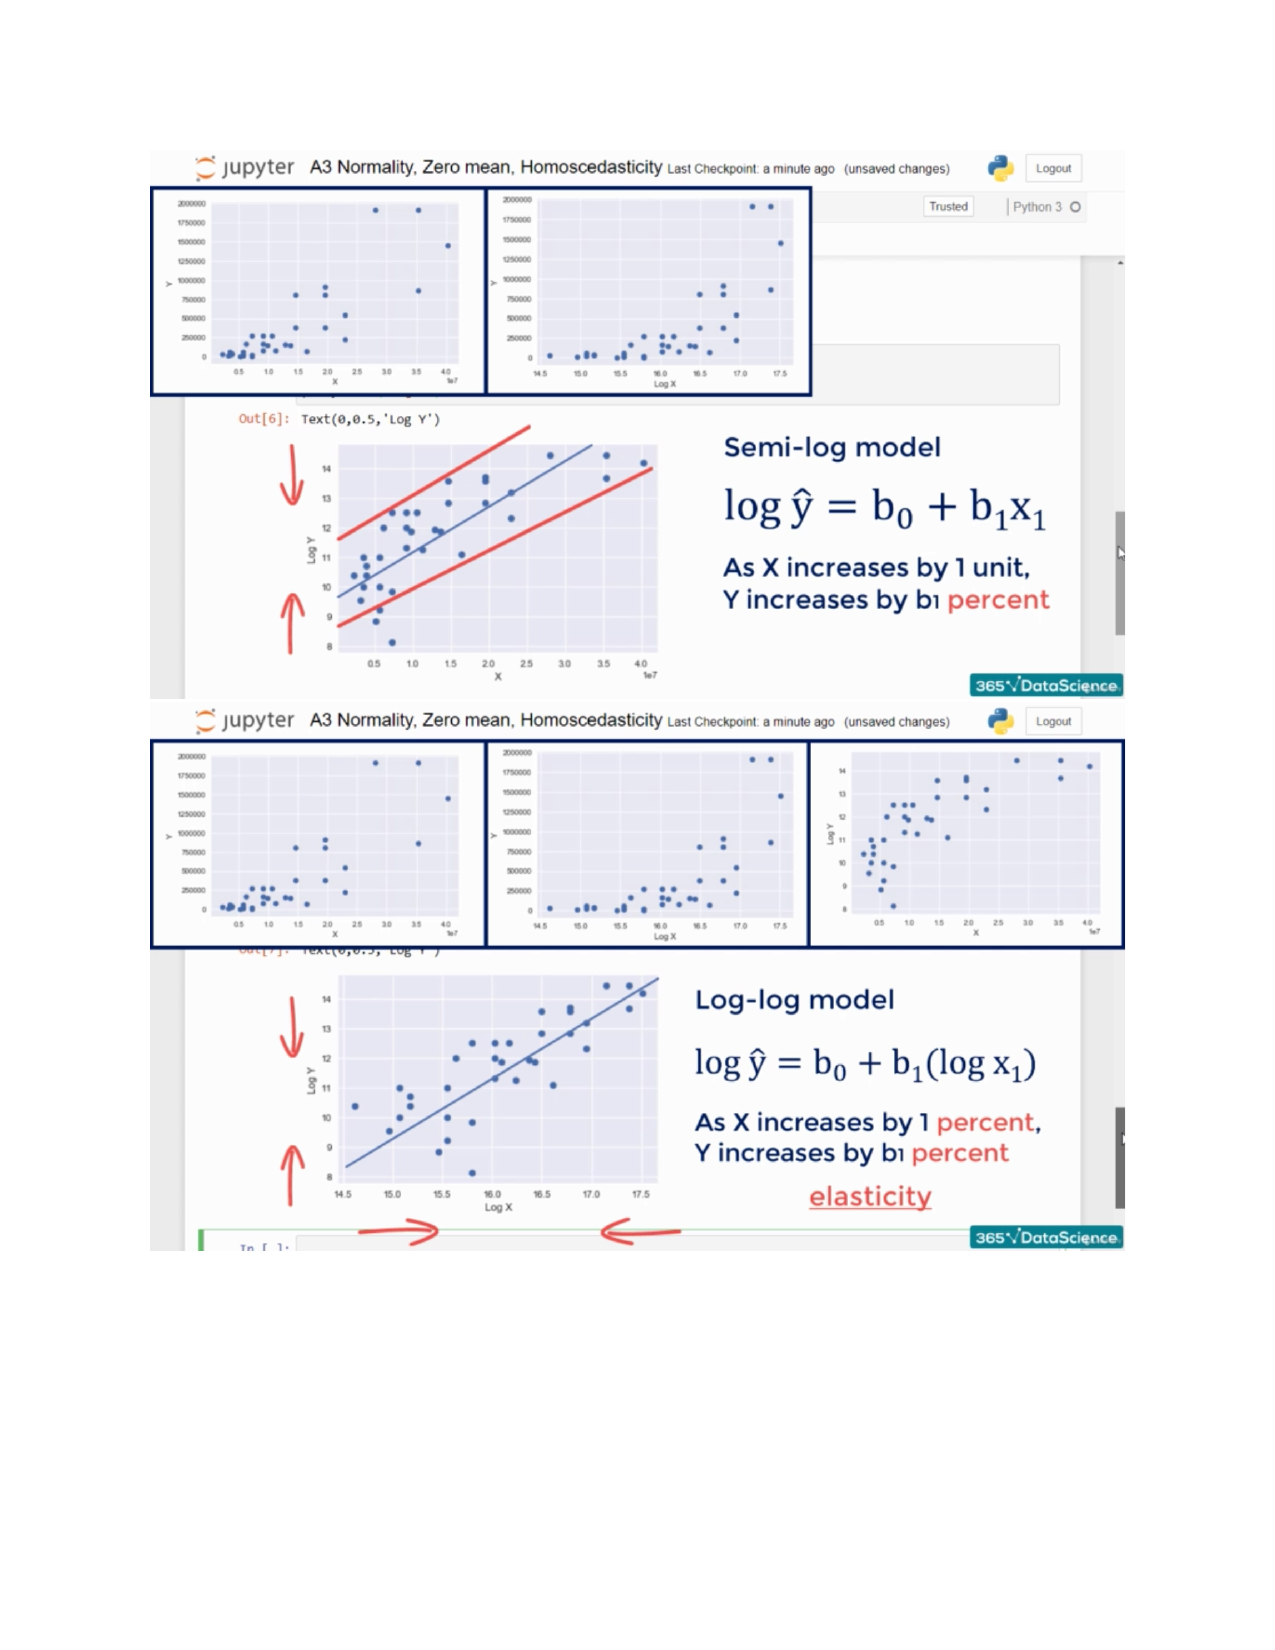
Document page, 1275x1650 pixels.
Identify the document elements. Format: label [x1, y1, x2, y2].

picture [150, 702, 1125, 1251]
picture [150, 150, 1125, 699]
